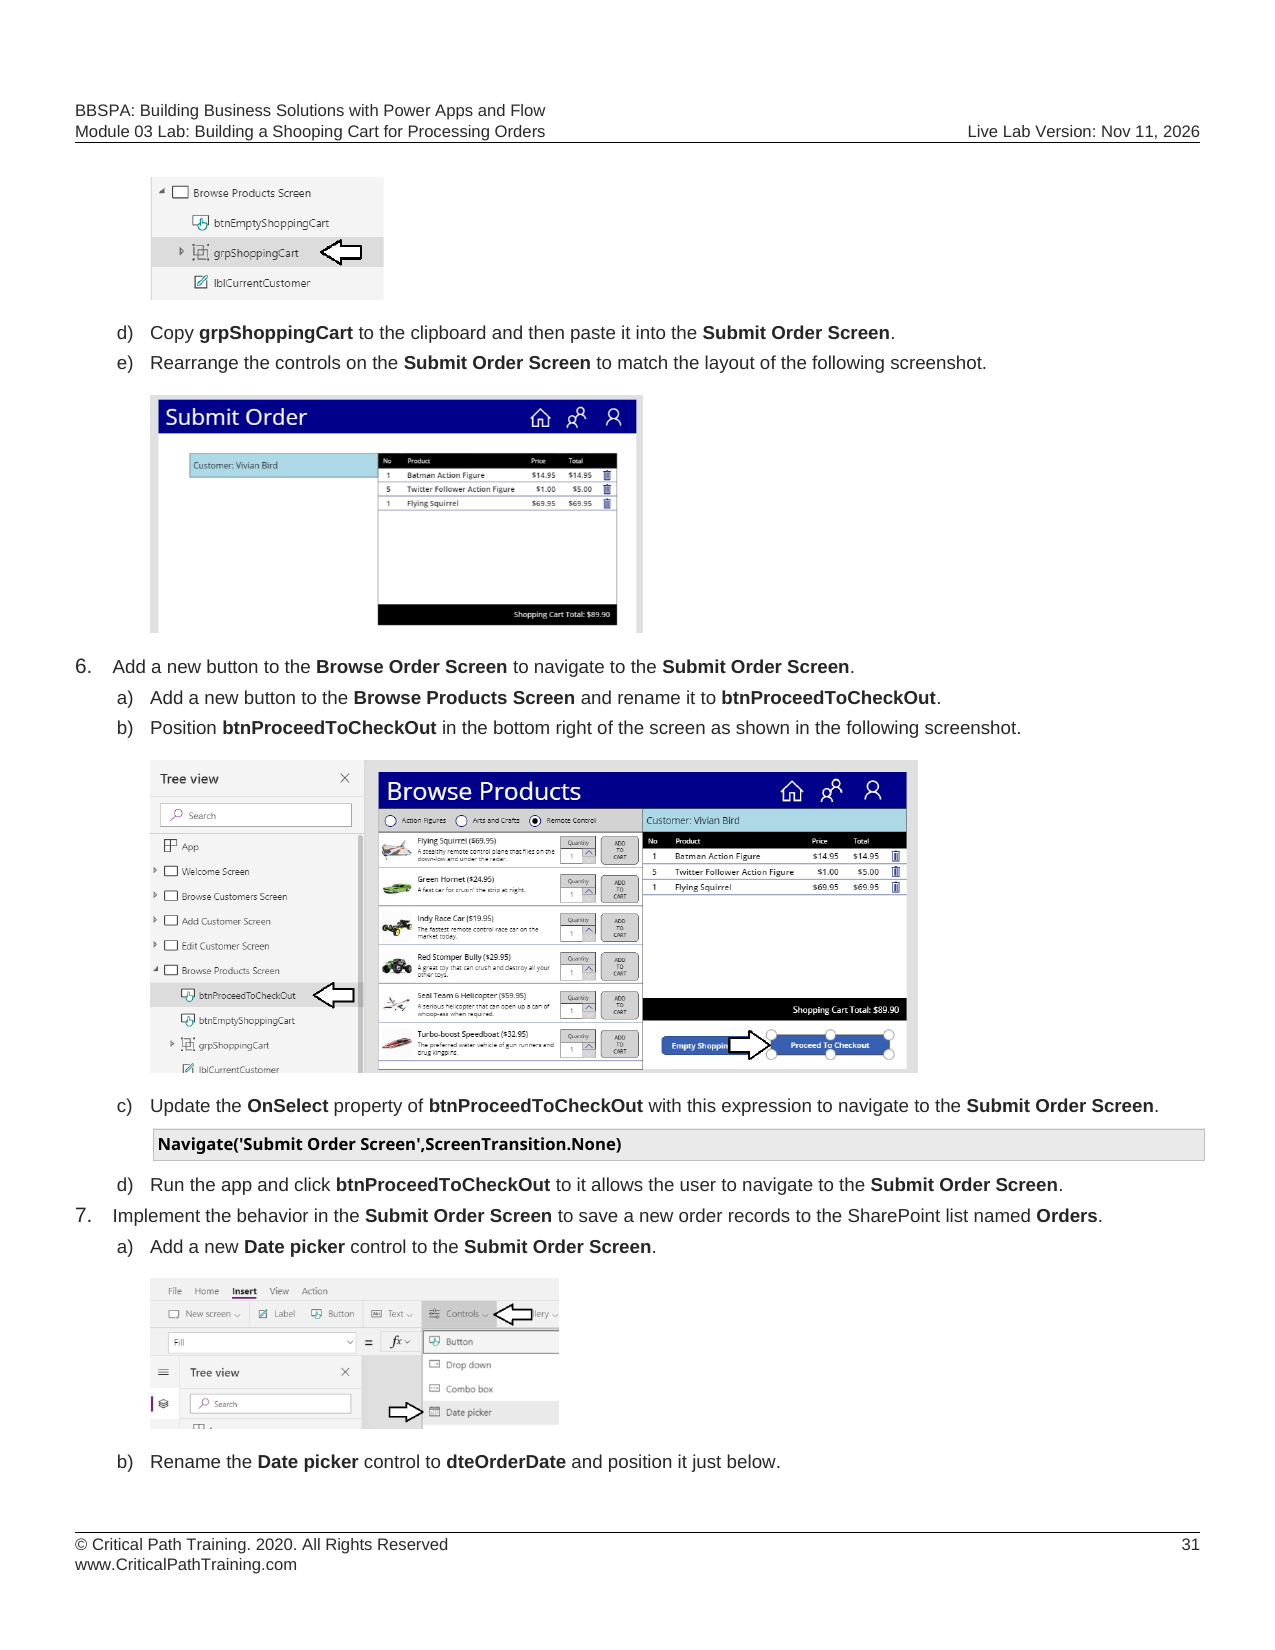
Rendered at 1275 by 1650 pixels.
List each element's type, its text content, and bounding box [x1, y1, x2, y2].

picture [150, 1278, 559, 1429]
text Implement the behavior in the Submit Order Screen to save a new order records to the SharePoint list named Orders. [75, 1203, 1200, 1227]
picture [150, 395, 643, 633]
text Position btnProceedToCheckOut in the bottom right of the screen as shown in the following screenshot. [117, 716, 1200, 738]
text Run the app and click btnProceedToCheckOut to it allows the user to navigate to the Submit Order Screen. [117, 1173, 1200, 1195]
text Rearrange the controls on the Submit Order Screen to match the layout of the following screenshot. [117, 352, 1200, 373]
text Navigate('Submit Order Screen',ScreenTransition.None) [154, 1130, 1204, 1160]
text Update the OnSelect property of btnProceedToCheckOut with this expression to navigate to the Submit Order Screen. [117, 1094, 1200, 1116]
text Copy grpShoppingCart to the clipboard and then paste it into the Submit Order Screen. [117, 322, 1200, 343]
text Add a new button to the Browse Order Screen to navigate to the Submit Order Screen. [75, 654, 1200, 678]
text Rename the Date picker control to dteOrderDate and position it just below. [117, 1451, 1200, 1472]
text Add a new Date picker control to the Submit Order Screen. [117, 1236, 1200, 1257]
picture [150, 760, 918, 1073]
text Add a new button to the Browse Products Screen and rename it to btnProceedToCheckOut. [117, 687, 1200, 708]
picture [150, 177, 384, 300]
